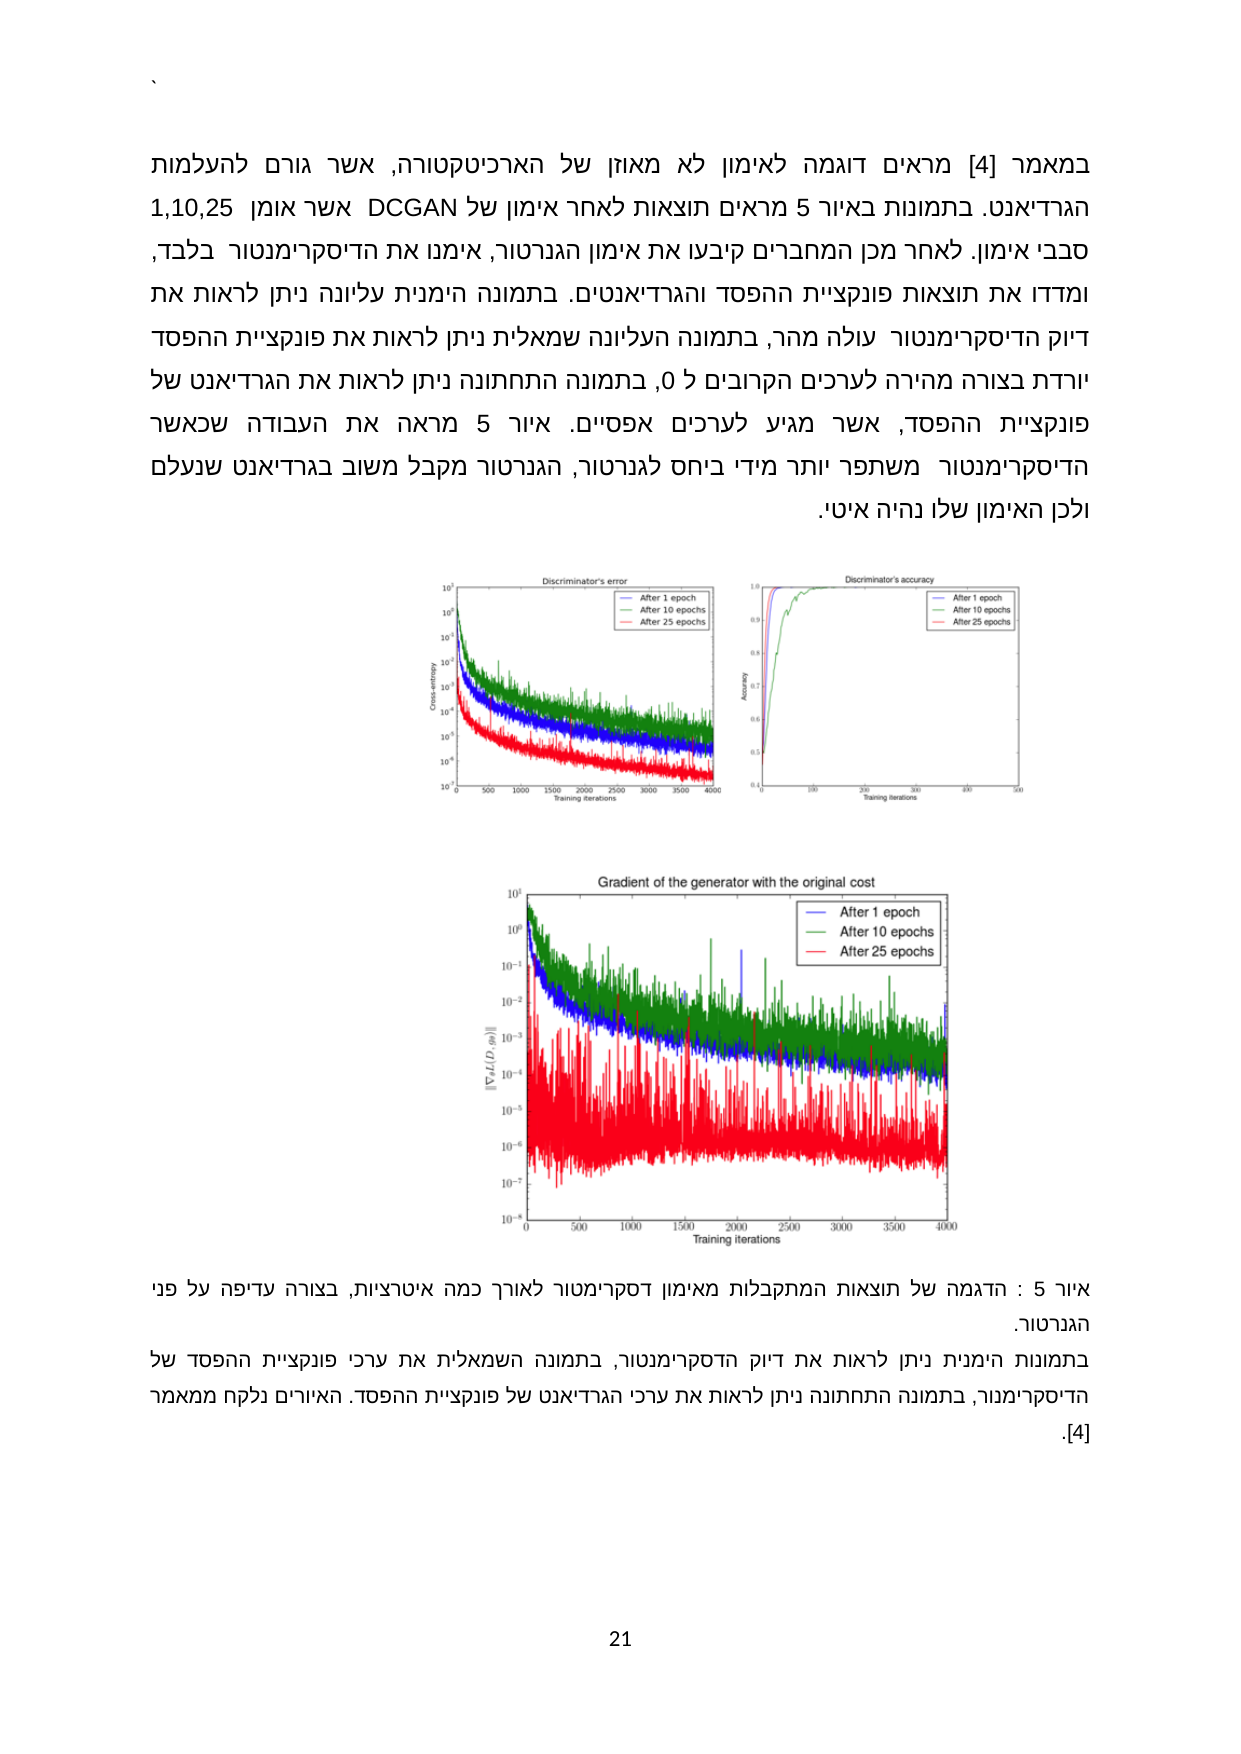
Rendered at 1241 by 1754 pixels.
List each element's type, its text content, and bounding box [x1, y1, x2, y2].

text במאמר [4] מראים דוגמה לאימון לא מאוזן של הארכיטקטורה, אשר גורם להעלמות הגרדיאנט. בתמונות באיור 5 מראים תוצאות לאחר אימון של DCGAN אשר אומן 1,10,25 סבבי אימון. לאחר מכן המחברים קיבעו את אימון הגנרטור, אימנו את הדיסקרימנטור בלבד, ומדדו את תוצאות פונקציית ההפסד והגרדיאנטים. בתמונה הימנית עליונה ניתן לראות את דיוק הדיסקרימנטור עולה מהר, בתמונה העליונה שמאלית ניתן לראות את פונקציית ההפסד יורדת בצורה מהירה לערכים הקרובים ל 0, בתמונה התחתונה ניתן לראות את הגרדיאנט של פונקציית ההפסד, אשר מגיע לערכים אפסיים. איור 5 מראה את העבודה שכאשר הדיסקרימנטור משתפר יותר מידי ביחס לגנרטור, הגנרטור מקבל משוב בגרדיאנט שנעלם ולכן האימון שלו נהיה איטי. [150, 150, 1090, 524]
text בתמונות הימנית ניתן לראות את דיוק הדסקרימנטור, בתמונה השמאלית את ערכי פונקציית ההפסד של הדיסקרימנור, בתמונה התחתונה ניתן לראות את ערכי הגרדיאנט של פונקציית ההפסד. האיורים נלקח ממאמר [4]. [150, 1348, 1090, 1444]
picture [349, 554, 1090, 1263]
text איור 5 : הדגמה של תוצאות המתקבלות מאימון דסקרימטור לאורך כמה איטרציות, בצורה עדיפה על פני הגנרטור. [150, 1276, 1090, 1336]
